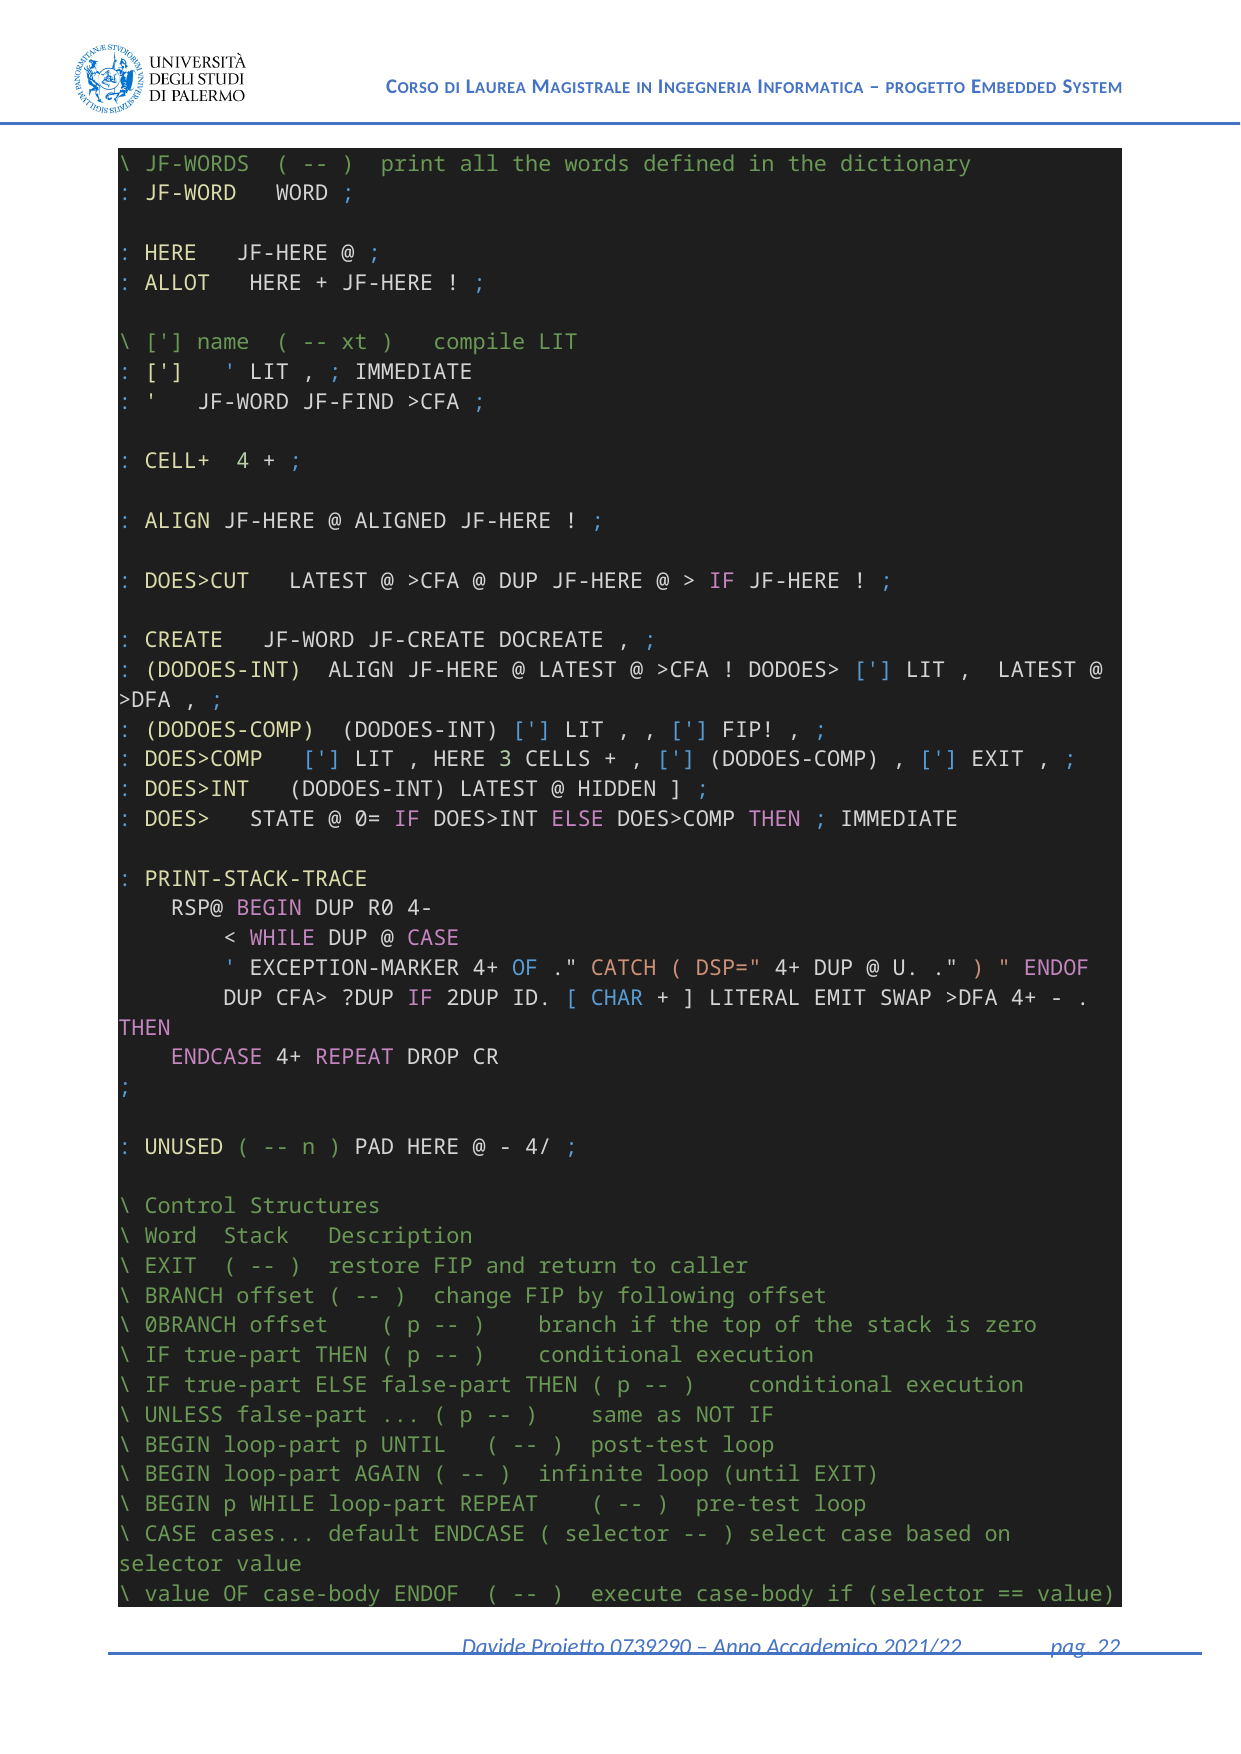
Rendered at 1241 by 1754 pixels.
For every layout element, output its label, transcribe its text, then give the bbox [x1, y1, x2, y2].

text : ' JF-WORD JF-FIND >CFA ; [118, 386, 1122, 416]
text : DOES>COMP ['] LIT , HERE 3 CELLS + , ['] (DODOES-COMP) , ['] EXIT , ; [118, 743, 1122, 773]
text \ IF true-part ELSE false-part THEN ( p -- ) conditional execution [118, 1369, 1122, 1399]
text \ BEGIN loop-part p UNTIL ( -- ) post-test loop [118, 1429, 1122, 1458]
text RSP@ BEGIN DUP R0 4- [118, 892, 1122, 922]
text ENDCASE 4+ REPEAT DROP CR [118, 1041, 1122, 1071]
text \ BRANCH offset ( -- ) change FIP by following offset [118, 1280, 1122, 1309]
text : DOES> STATE @ 0= IF DOES>INT ELSE DOES>COMP THEN ; IMMEDIATE [118, 803, 1122, 833]
text \ EXIT ( -- ) restore FIP and return to caller [118, 1250, 1122, 1280]
text ; [118, 1071, 1122, 1101]
text \ CASE cases... default ENDCASE ( selector -- ) select case based on selector value [118, 1518, 1122, 1578]
text < WHILE DUP @ CASE [118, 922, 1122, 952]
text : ALLOT HERE + JF-HERE ! ; [118, 267, 1122, 297]
text : ALIGN JF-HERE @ ALIGNED JF-HERE ! ; [118, 505, 1122, 535]
text \ IF true-part THEN ( p -- ) conditional execution [118, 1339, 1122, 1369]
text \ 0BRANCH offset ( p -- ) branch if the top of the stack is zero [118, 1309, 1122, 1339]
text : JF-WORD WORD ; [118, 177, 1122, 207]
text : (DODOES-INT) ALIGN JF-HERE @ LATEST @ >CFA ! DODOES> ['] LIT , LATEST @ >DFA , ; [118, 654, 1122, 714]
text \ JF-WORDS ( -- ) print all the words defined in the dictionary [118, 148, 1122, 177]
text : ['] ' LIT , ; IMMEDIATE [118, 356, 1122, 386]
text : DOES>CUT LATEST @ >CFA @ DUP JF-HERE @ > IF JF-HERE ! ; [118, 565, 1122, 594]
picture [72, 41, 252, 117]
text \ Word Stack Description [118, 1220, 1122, 1250]
text : PRINT-STACK-TRACE [118, 863, 1122, 892]
text : DOES>INT (DODOES-INT) LATEST @ HIDDEN ] ; [118, 773, 1122, 803]
text ' EXCEPTION-MARKER 4+ OF ." CATCH ( DSP=" 4+ DUP @ U. ." ) " ENDOF [118, 952, 1122, 982]
text DUP CFA> ?DUP IF 2DUP ID. [ CHAR + ] LITERAL EMIT SWAP >DFA 4+ - . THEN [118, 982, 1122, 1041]
text \ Control Structures [118, 1190, 1122, 1220]
text : CREATE JF-WORD JF-CREATE DOCREATE , ; [118, 624, 1122, 654]
text \ ['] name ( -- xt ) compile LIT [118, 326, 1122, 356]
text \ BEGIN p WHILE loop-part REPEAT ( -- ) pre-test loop [118, 1488, 1122, 1518]
text : UNUSED ( -- n ) PAD HERE @ - 4/ ; [118, 1131, 1122, 1161]
text \ UNLESS false-part ... ( p -- ) same as NOT IF [118, 1399, 1122, 1429]
text \ BEGIN loop-part AGAIN ( -- ) infinite loop (until EXIT) [118, 1458, 1122, 1488]
text : (DODOES-COMP) (DODOES-INT) ['] LIT , , ['] FIP! , ; [118, 714, 1122, 743]
text : CELL+ 4 + ; [118, 446, 1122, 475]
text \ value OF case-body ENDOF ( -- ) execute case-body if (selector == value) [118, 1578, 1122, 1607]
text : HERE JF-HERE @ ; [118, 237, 1122, 267]
